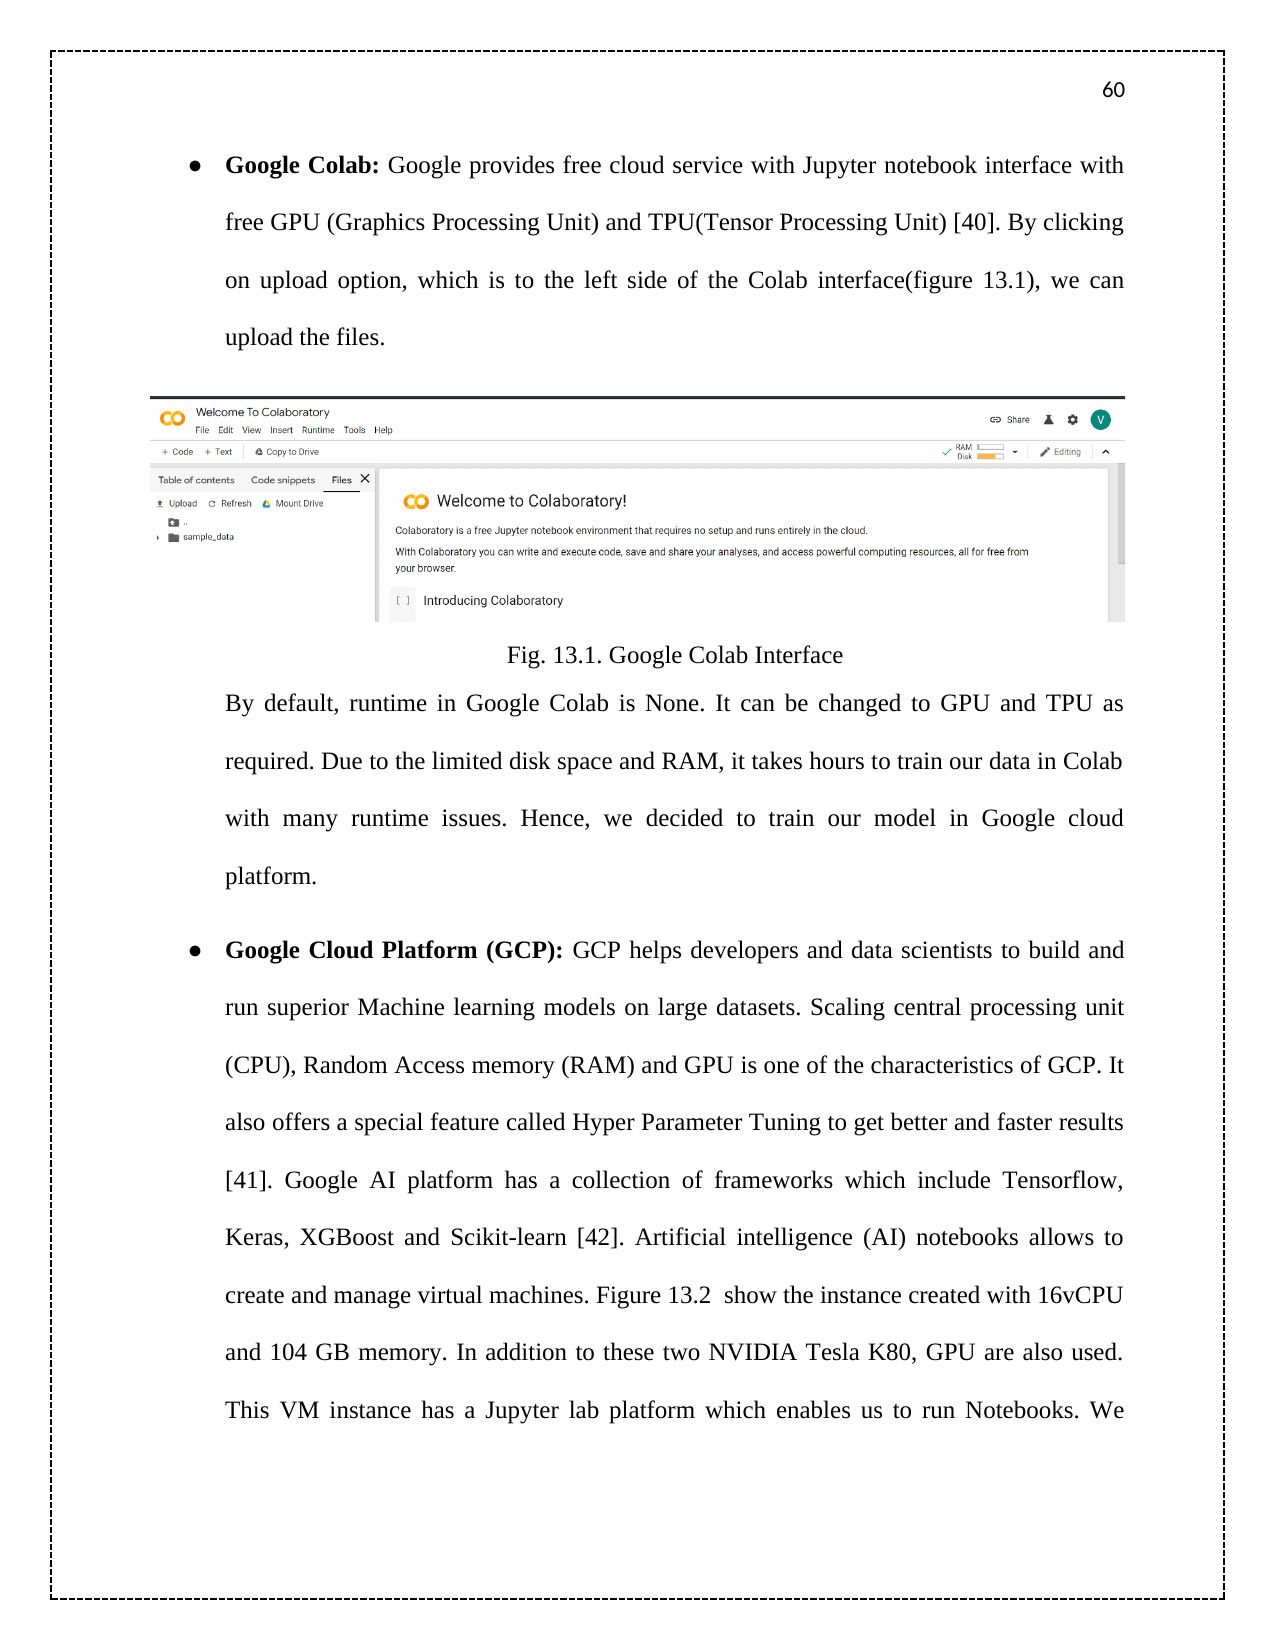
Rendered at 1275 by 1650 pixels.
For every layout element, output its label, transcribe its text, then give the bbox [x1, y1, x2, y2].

text By default, runtime in Google Colab is None. It can be changed to GPU and TPU as required. Due to the limited disk space and RAM, it takes hours to train our data in Colab with many runtime issues. Hence, we decided to train our model in Google cloud platform. [225, 688, 1125, 889]
list Google Colab: Google provides free cloud service with Jupyter notebook interface with free GPU (Graphics Processing Unit) and TPU(Tensor Processing Unit) [40]. By clicking on upload option, which is to the left side of the Colab interface(figure 13.1), we can upload the files. [187, 150, 1125, 351]
picture [150, 396, 1125, 622]
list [187, 935, 1125, 1424]
text Fig. 13.1. Google Colab Interface [150, 641, 1125, 669]
